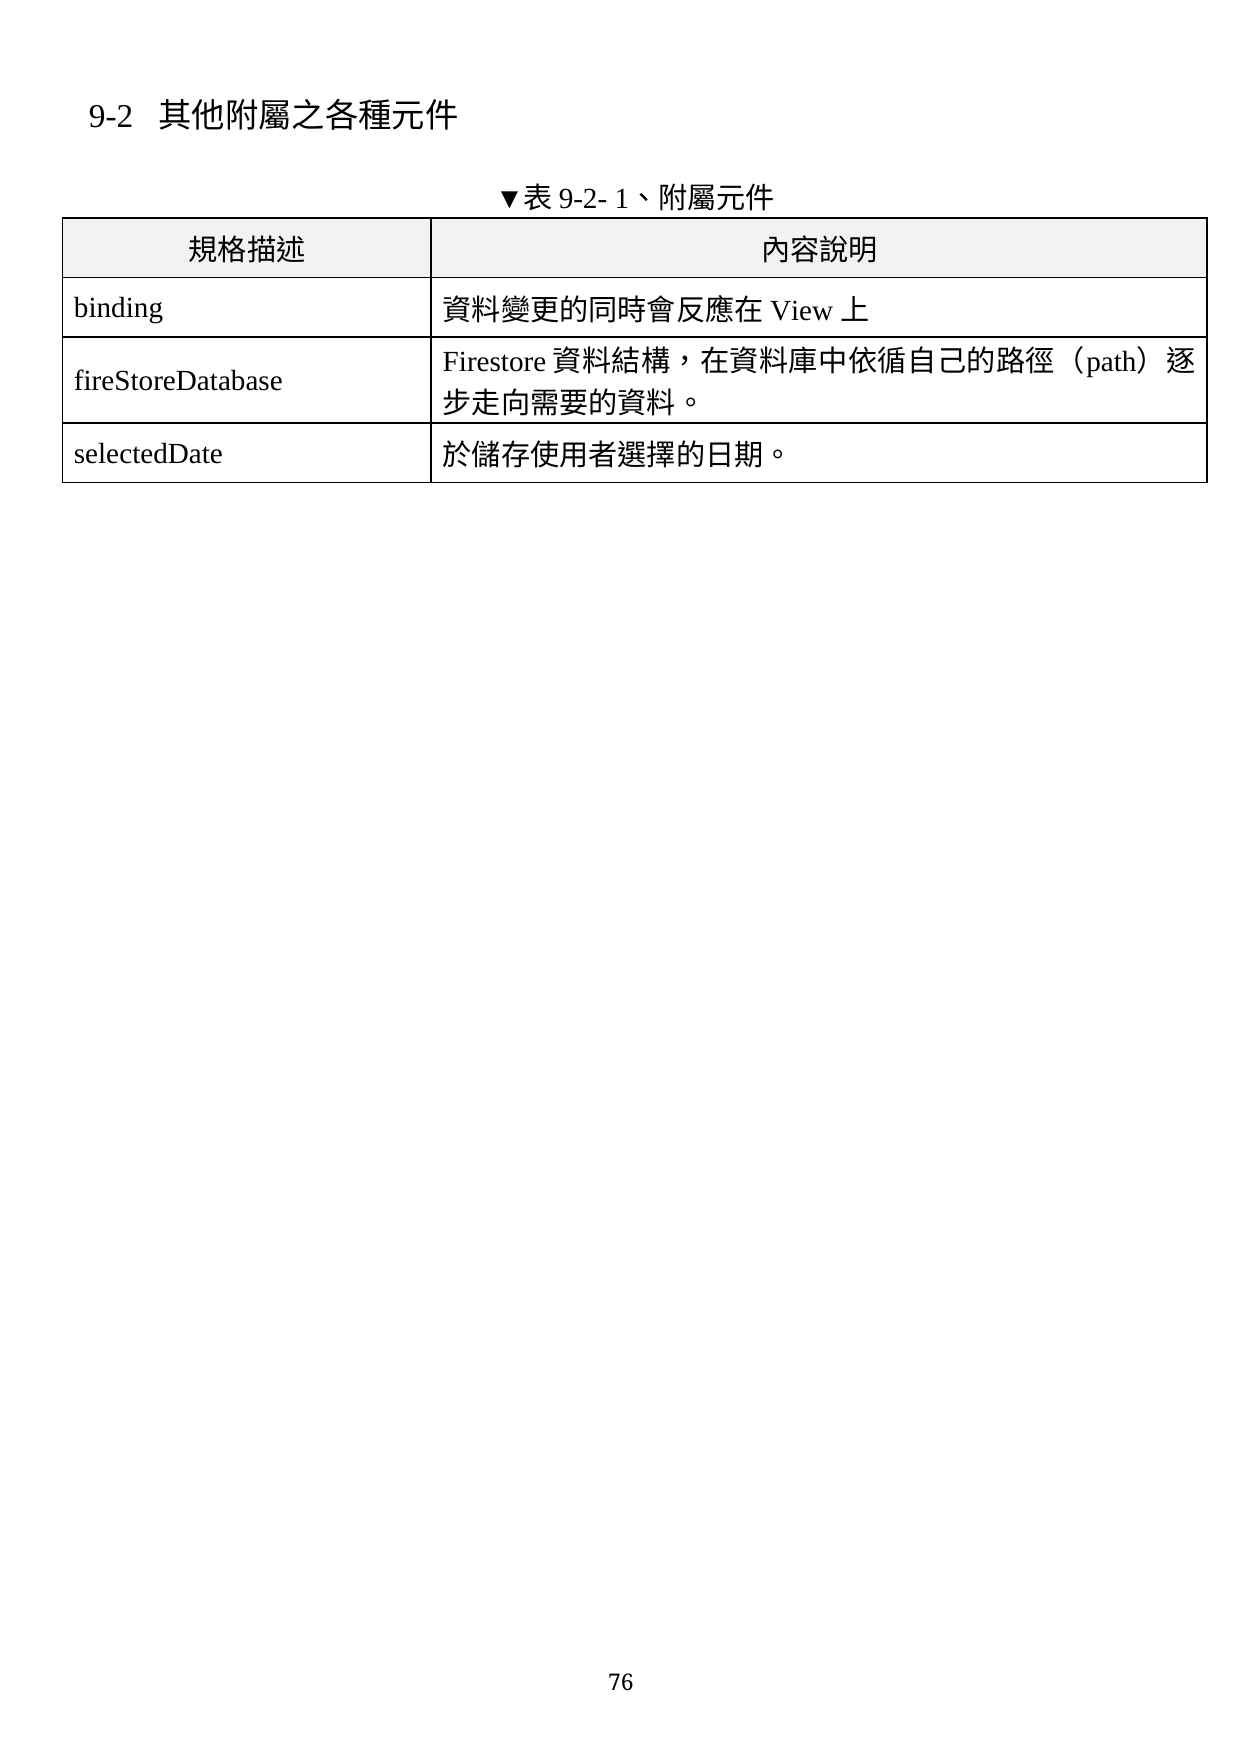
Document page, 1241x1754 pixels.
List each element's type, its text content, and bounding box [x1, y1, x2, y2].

table_cell 於儲存使用者選擇的日期。 [432, 424, 1206, 482]
table_cell binding [63, 278, 430, 336]
table_header 內容說明 [432, 219, 1206, 277]
text ▼表9-2- 1、附屬元件 [62, 175, 1207, 217]
table_cell selectedDate [63, 424, 430, 482]
table_cell fireStoreDatabase [63, 338, 430, 422]
subtitle 9-2 其他附屬之各種元件 [89, 88, 1207, 137]
table_cell Firestore資料結構，在資料庫中依循自己的路徑（path）逐步走向需要的資料。 [432, 338, 1206, 422]
table_header 規格描述 [63, 219, 430, 277]
table_cell 資料變更的同時會反應在 View 上 [432, 278, 1206, 336]
